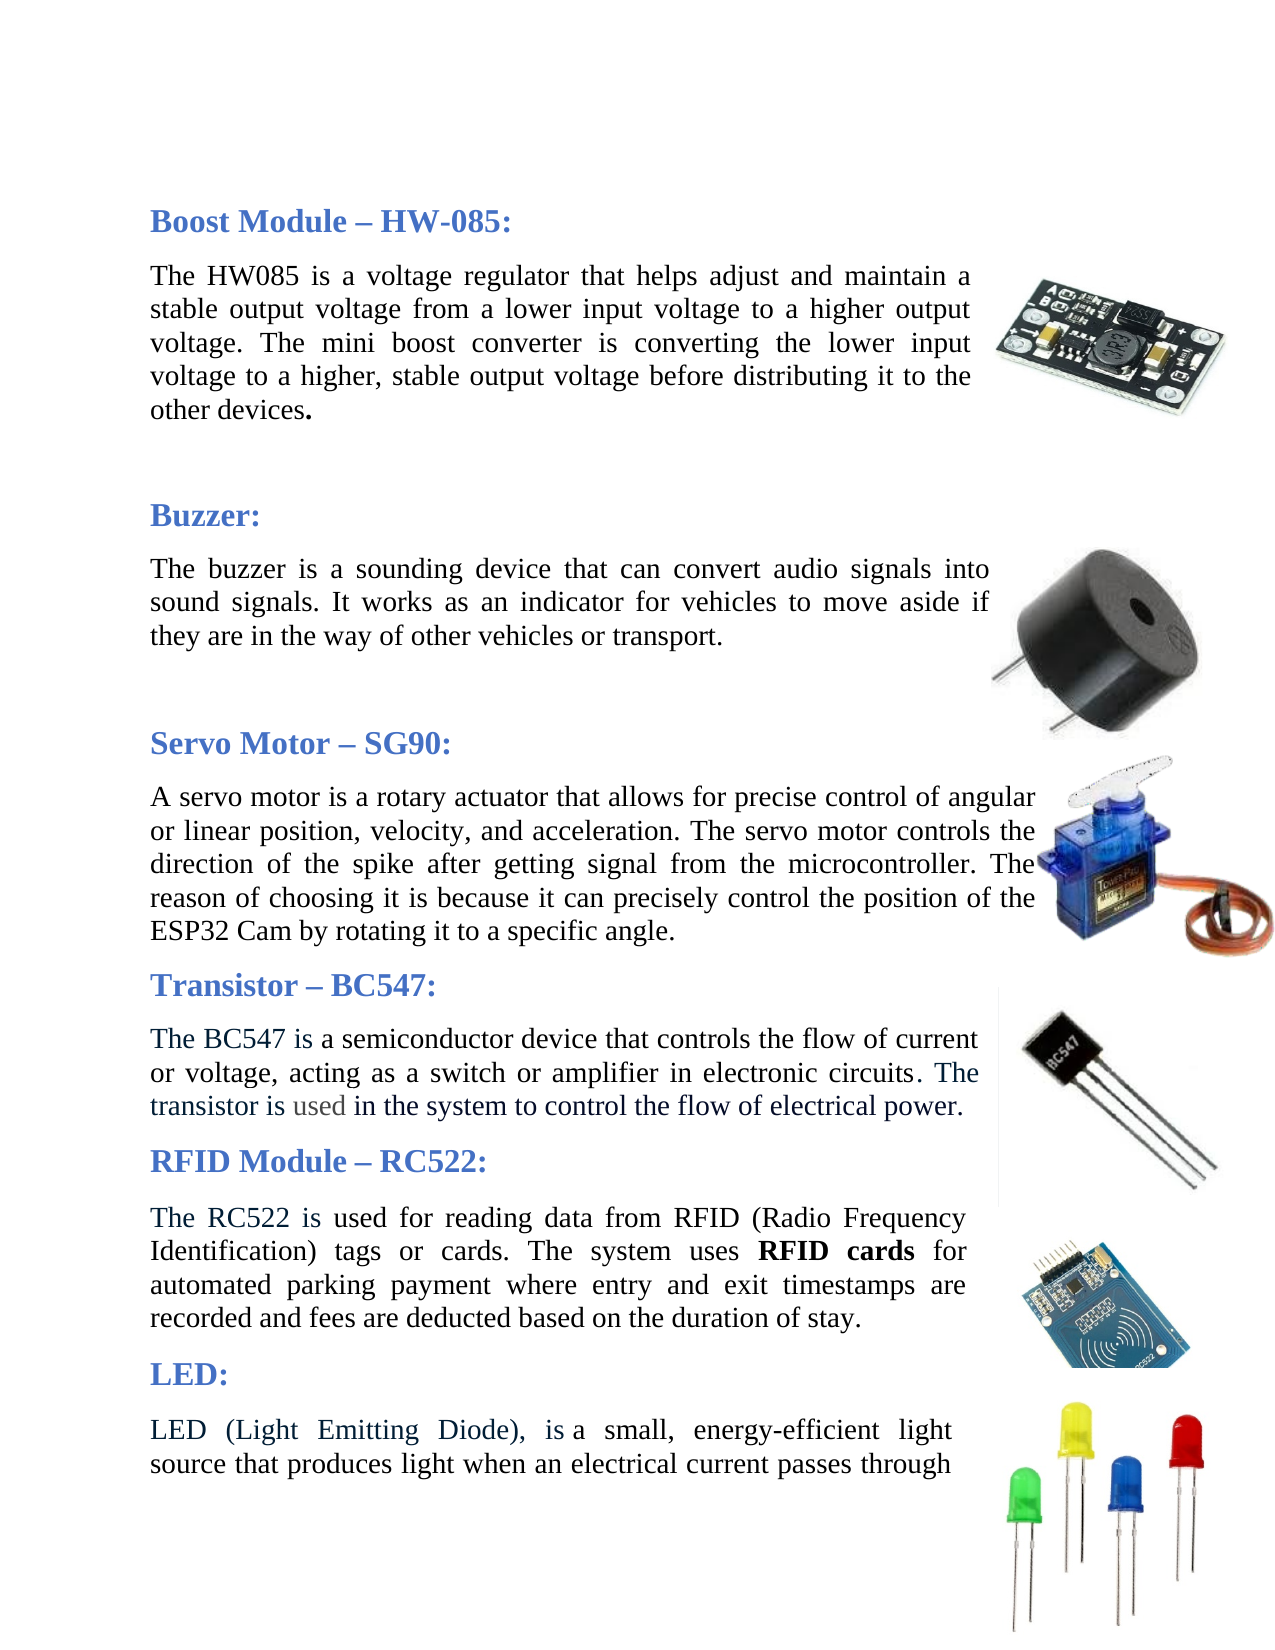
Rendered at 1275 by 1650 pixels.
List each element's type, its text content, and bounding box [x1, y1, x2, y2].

subtitle RFID Module – RC522: [150, 1142, 997, 1180]
picture [969, 1230, 1248, 1647]
subtitle A servo motor is a rotary actuator that allows for precise control of angular or linear position, velocity, and acceleration. The servo motor controls the direction of the spike after getting signal from the microcontroller. The reason of choosing it is because it can precisely control the position of the ESP32 Cam by rotating it to a specific angle. [150, 779, 1125, 947]
subtitle LED: [150, 1354, 984, 1392]
picture [997, 987, 1241, 1206]
picture [989, 243, 1245, 472]
subtitle The BC547 is a semiconductor device that controls the flow of current or voltage, acting as a switch or amplifier in electronic circuits. The transistor is used in the system to control the flow of electrical power. [150, 1021, 997, 1122]
picture [989, 547, 1202, 738]
subtitle The buzzer is a sounding device that can convert audio signals into sound signals. It works as an indicator for vehicles to move aside if they are in the way of other vehicles or transport. [150, 551, 989, 652]
subtitle Servo Motor – SG90: [150, 723, 1125, 761]
subtitle Buzzer: [150, 495, 1125, 533]
subtitle The HW085 is a voltage regulator that helps adjust and maintain a stable output voltage from a lower input voltage to a higher output voltage. The mini boost converter is converting the lower input voltage to a higher, stable output voltage before distributing it to the other devices. [150, 258, 989, 425]
subtitle The RC522 is used for reading data from RFID (Radio Frequency Identification) tags or cards. The system uses RFID cards for automated parking payment where entry and exit timestamps are recorded and fees are deducted based on the duration of stay. [150, 1200, 1125, 1334]
subtitle Transistor – BC547: [150, 965, 1125, 1003]
subtitle Boost Module – HW-085: [150, 201, 1125, 240]
picture [1036, 755, 1275, 958]
